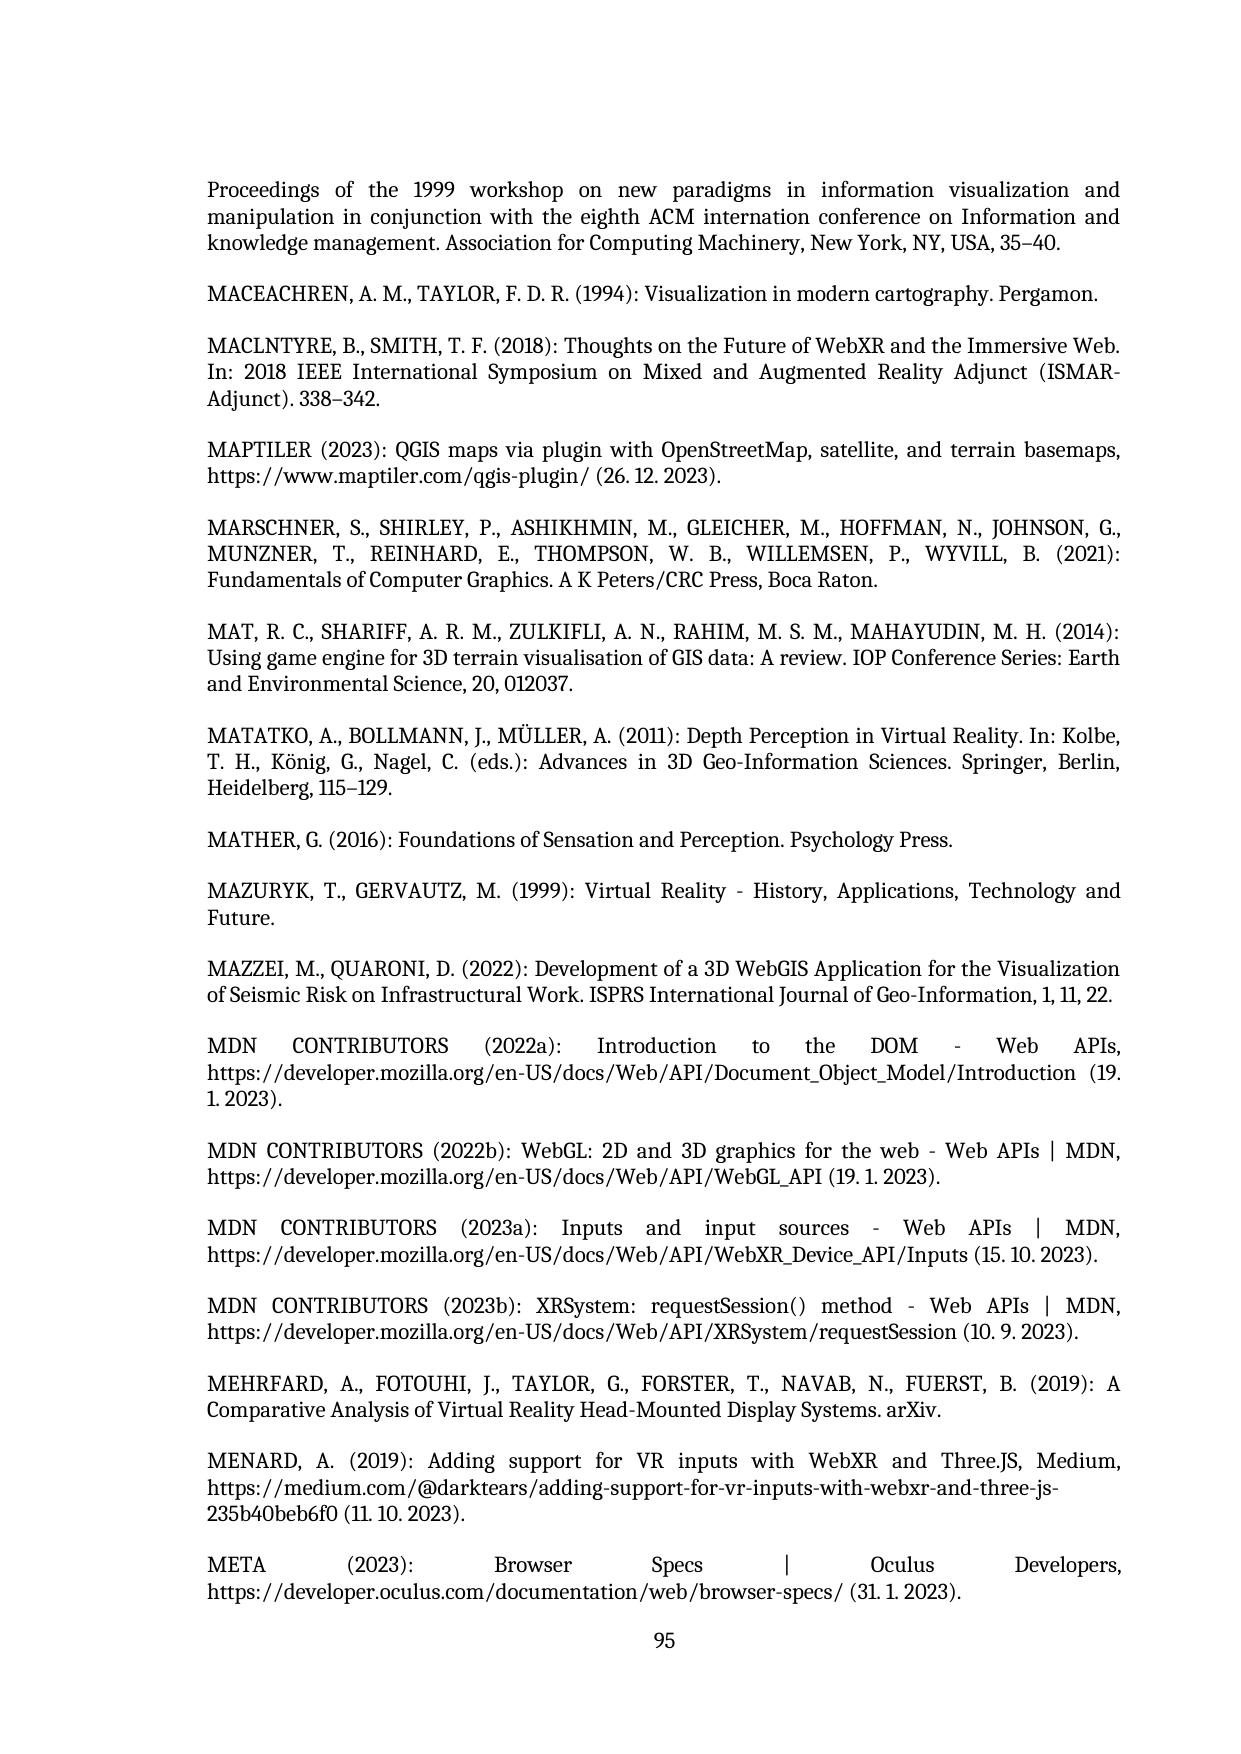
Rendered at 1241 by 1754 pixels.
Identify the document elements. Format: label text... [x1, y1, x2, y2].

text MATHER, G. (2016): Foundations of Sensation and Perception. Psychology Press. [207, 827, 1122, 853]
text MAT, R. C., SHARIFF, A. R. M., ZULKIFLI, A. N., RAHIM, M. S. M., MAHAYUDIN, M. H. (2014): Using game engine for 3D terrain visualisation of GIS data: A review. IOP Conference Series: Earth and Environmental Science, 20, 012037. [207, 618, 1122, 697]
text MDN CONTRIBUTORS (2022a): Introduction to the DOM - Web APIs, https://developer.mozilla.org/en-US/docs/Web/API/Document_Object_Model/Introduction (19. 1. 2023). [207, 1033, 1122, 1112]
text MENARD, A. (2019): Adding support for VR inputs with WebXR and Three.JS, Medium, https://medium.com/@darktears/adding-support-for-vr-inputs-with-webxr-and-three-js-235b40beb6f0 (11. 10. 2023). [207, 1448, 1122, 1527]
text MAZZEI, M., QUARONI, D. (2022): Development of a 3D WebGIS Application for the Visualization of Seismic Risk on Infrastructural Work. ISPRS International Journal of Geo-Information, 1, 11, 22. [207, 956, 1122, 1008]
text MDN CONTRIBUTORS (2023a): Inputs and input sources - Web APIs | MDN, https://developer.mozilla.org/en-US/docs/Web/API/WebXR_Device_API/Inputs (15. 10. 2023). [207, 1215, 1122, 1268]
text MAPTILER (2023): QGIS maps via plugin with OpenStreetMap, satellite, and terrain basemaps, https://www.maptiler.com/qgis-plugin/ (26. 12. 2023). [207, 437, 1122, 489]
text MATATKO, A., BOLLMANN, J., MÜLLER, A. (2011): Depth Perception in Virtual Reality. In: Kolbe, T. H., König, G., Nagel, C. (eds.): Advances in 3D Geo-Information Sciences. Springer, Berlin, Heidelberg, 115–129. [207, 722, 1122, 802]
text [207, 177, 1122, 256]
text MACEACHREN, A. M., TAYLOR, F. D. R. (1994): Visualization in modern cartography. Pergamon. [207, 281, 1122, 308]
text MAZURYK, T., GERVAUTZ, M. (1999): Virtual Reality - History, Applications, Technology and Future. [207, 878, 1122, 931]
text MARSCHNER, S., SHIRLEY, P., ASHIKHMIN, M., GLEICHER, M., HOFFMAN, N., JOHNSON, G., MUNZNER, T., REINHARD, E., THOMPSON, W. B., WILLEMSEN, P., WYVILL, B. (2021): Fundamentals of Computer Graphics. A K Peters/CRC Press, Boca Raton. [207, 514, 1122, 593]
text MACLNTYRE, B., SMITH, T. F. (2018): Thoughts on the Future of WebXR and the Immersive Web. In: 2018 IEEE International Symposium on Mixed and Augmented Reality Adjunct (ISMAR-Adjunct). 338–342. [207, 333, 1122, 412]
text MDN CONTRIBUTORS (2022b): WebGL: 2D and 3D graphics for the web - Web APIs | MDN, https://developer.mozilla.org/en-US/docs/Web/API/WebGL_API (19. 1. 2023). [207, 1137, 1122, 1190]
text MDN CONTRIBUTORS (2023b): XRSystem: requestSession() method - Web APIs | MDN, https://developer.mozilla.org/en-US/docs/Web/API/XRSystem/requestSession (10. 9. 2023). [207, 1293, 1122, 1346]
text MEHRFARD, A., FOTOUHI, J., TAYLOR, G., FORSTER, T., NAVAB, N., FUERST, B. (2019): A Comparative Analysis of Virtual Reality Head-Mounted Display Systems. arXiv. [207, 1371, 1122, 1423]
text META (2023): Browser Specs | Oculus Developers, https://developer.oculus.com/documentation/web/browser-specs/ (31. 1. 2023). [207, 1552, 1122, 1605]
